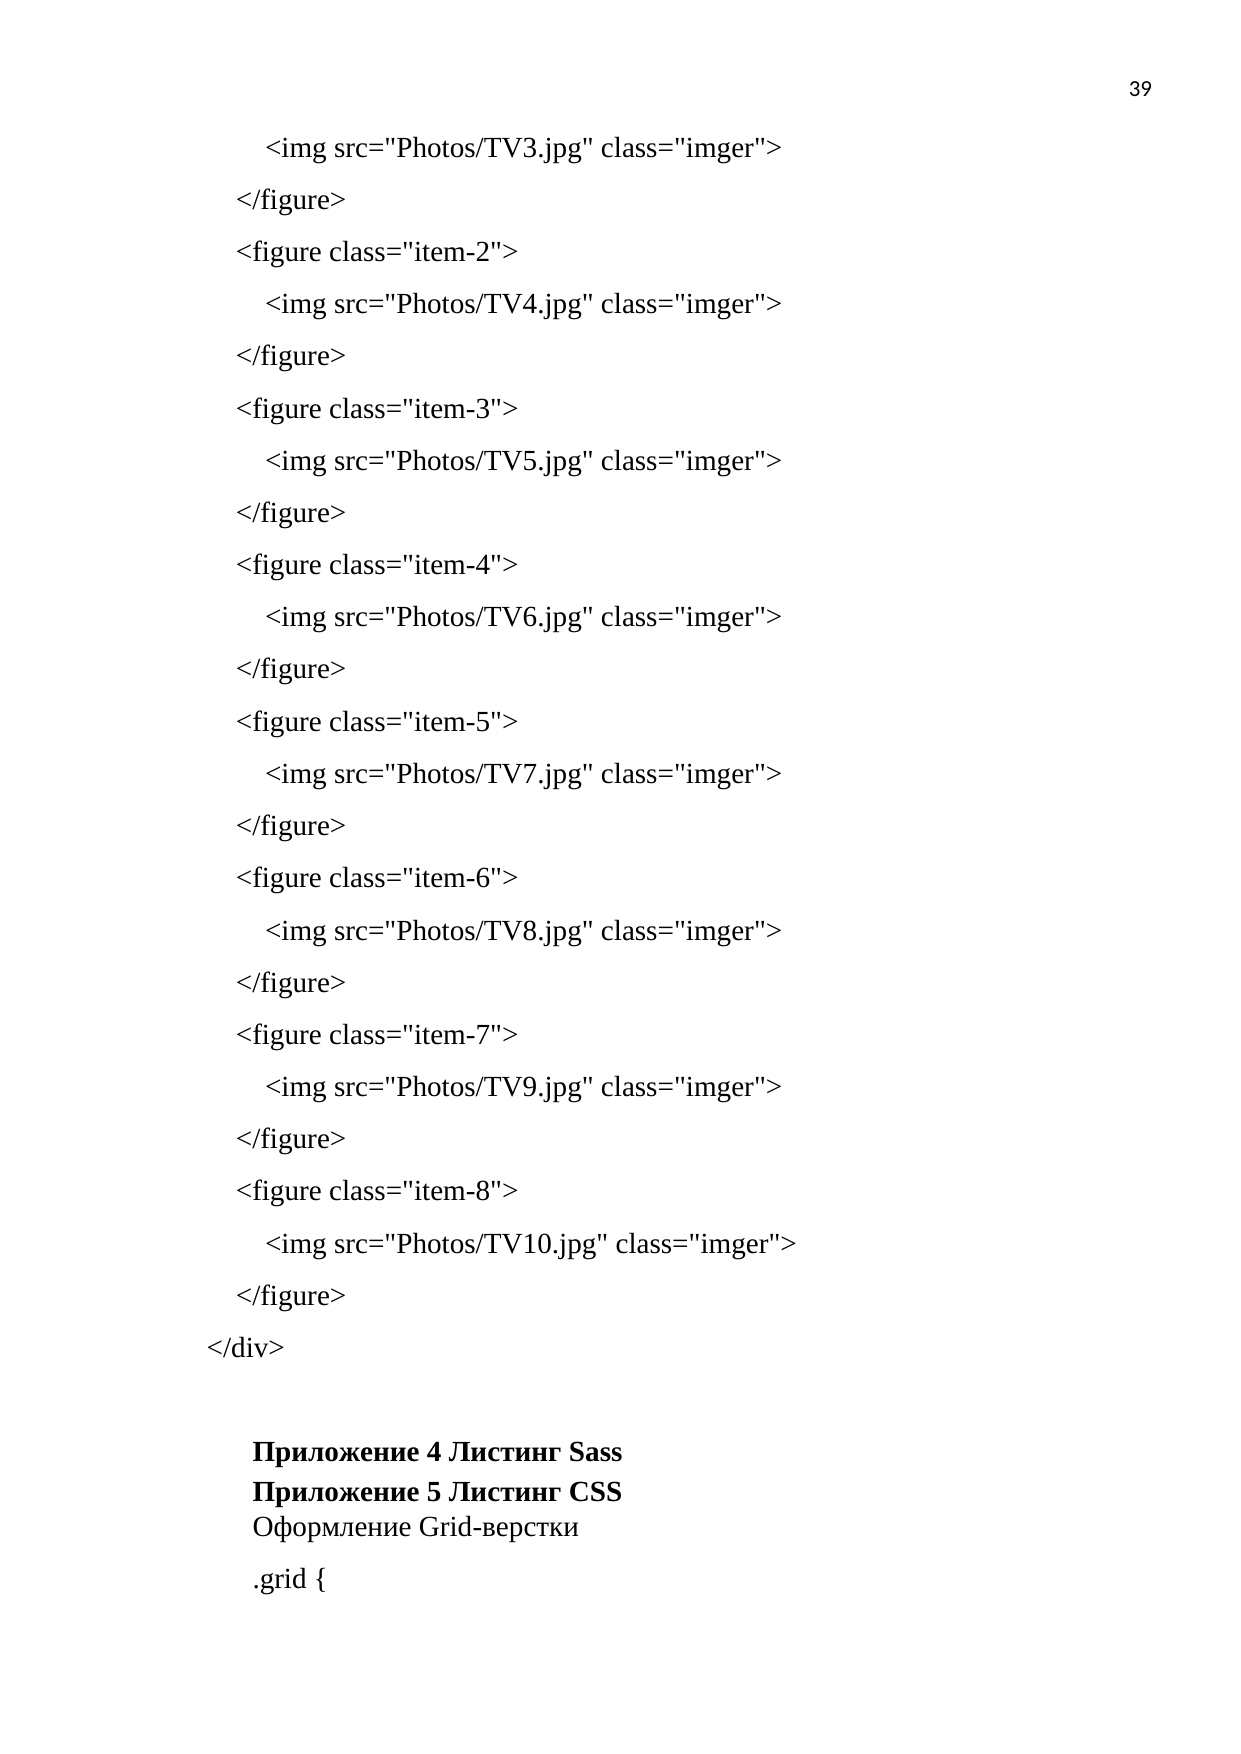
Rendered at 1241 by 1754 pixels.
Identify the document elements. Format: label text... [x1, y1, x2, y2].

text <figure class="item-4"> [177, 547, 1152, 581]
text Оформление Grid-верстки [177, 1509, 1152, 1543]
text <img src="Photos/TV10.jpg" class="imger"> [177, 1226, 1152, 1259]
text <img src="Photos/TV8.jpg" class="imger"> [177, 913, 1152, 946]
text <img src="Photos/TV7.jpg" class="imger"> [177, 756, 1152, 789]
text </div> [177, 1330, 1152, 1364]
text <figure class="item-3"> [177, 391, 1152, 424]
text <img src="Photos/TV6.jpg" class="imger"> [177, 599, 1152, 633]
text </figure> [177, 1121, 1152, 1155]
text </figure> [177, 965, 1152, 998]
text </figure> [177, 495, 1152, 529]
text <img src="Photos/TV9.jpg" class="imger"> [177, 1069, 1152, 1103]
text <figure class="item-8"> [177, 1173, 1152, 1207]
subtitle Приложение 4 Листинг Sass [177, 1434, 1152, 1468]
text <figure class="item-7"> [177, 1017, 1152, 1051]
text <img src="Photos/TV4.jpg" class="imger"> [177, 286, 1152, 320]
text <figure class="item-5"> [177, 704, 1152, 737]
text </figure> [177, 808, 1152, 842]
text </figure> [177, 652, 1152, 685]
text <img src="Photos/TV3.jpg" class="imger"> [177, 130, 1152, 163]
subtitle Приложение 5 Листинг CSS [177, 1474, 1152, 1507]
text </figure> [177, 182, 1152, 216]
text </figure> [177, 338, 1152, 372]
text <img src="Photos/TV5.jpg" class="imger"> [177, 443, 1152, 476]
text .grid { [177, 1561, 1152, 1595]
text </figure> [177, 1278, 1152, 1311]
text <figure class="item-2"> [177, 234, 1152, 268]
text <figure class="item-6"> [177, 860, 1152, 894]
